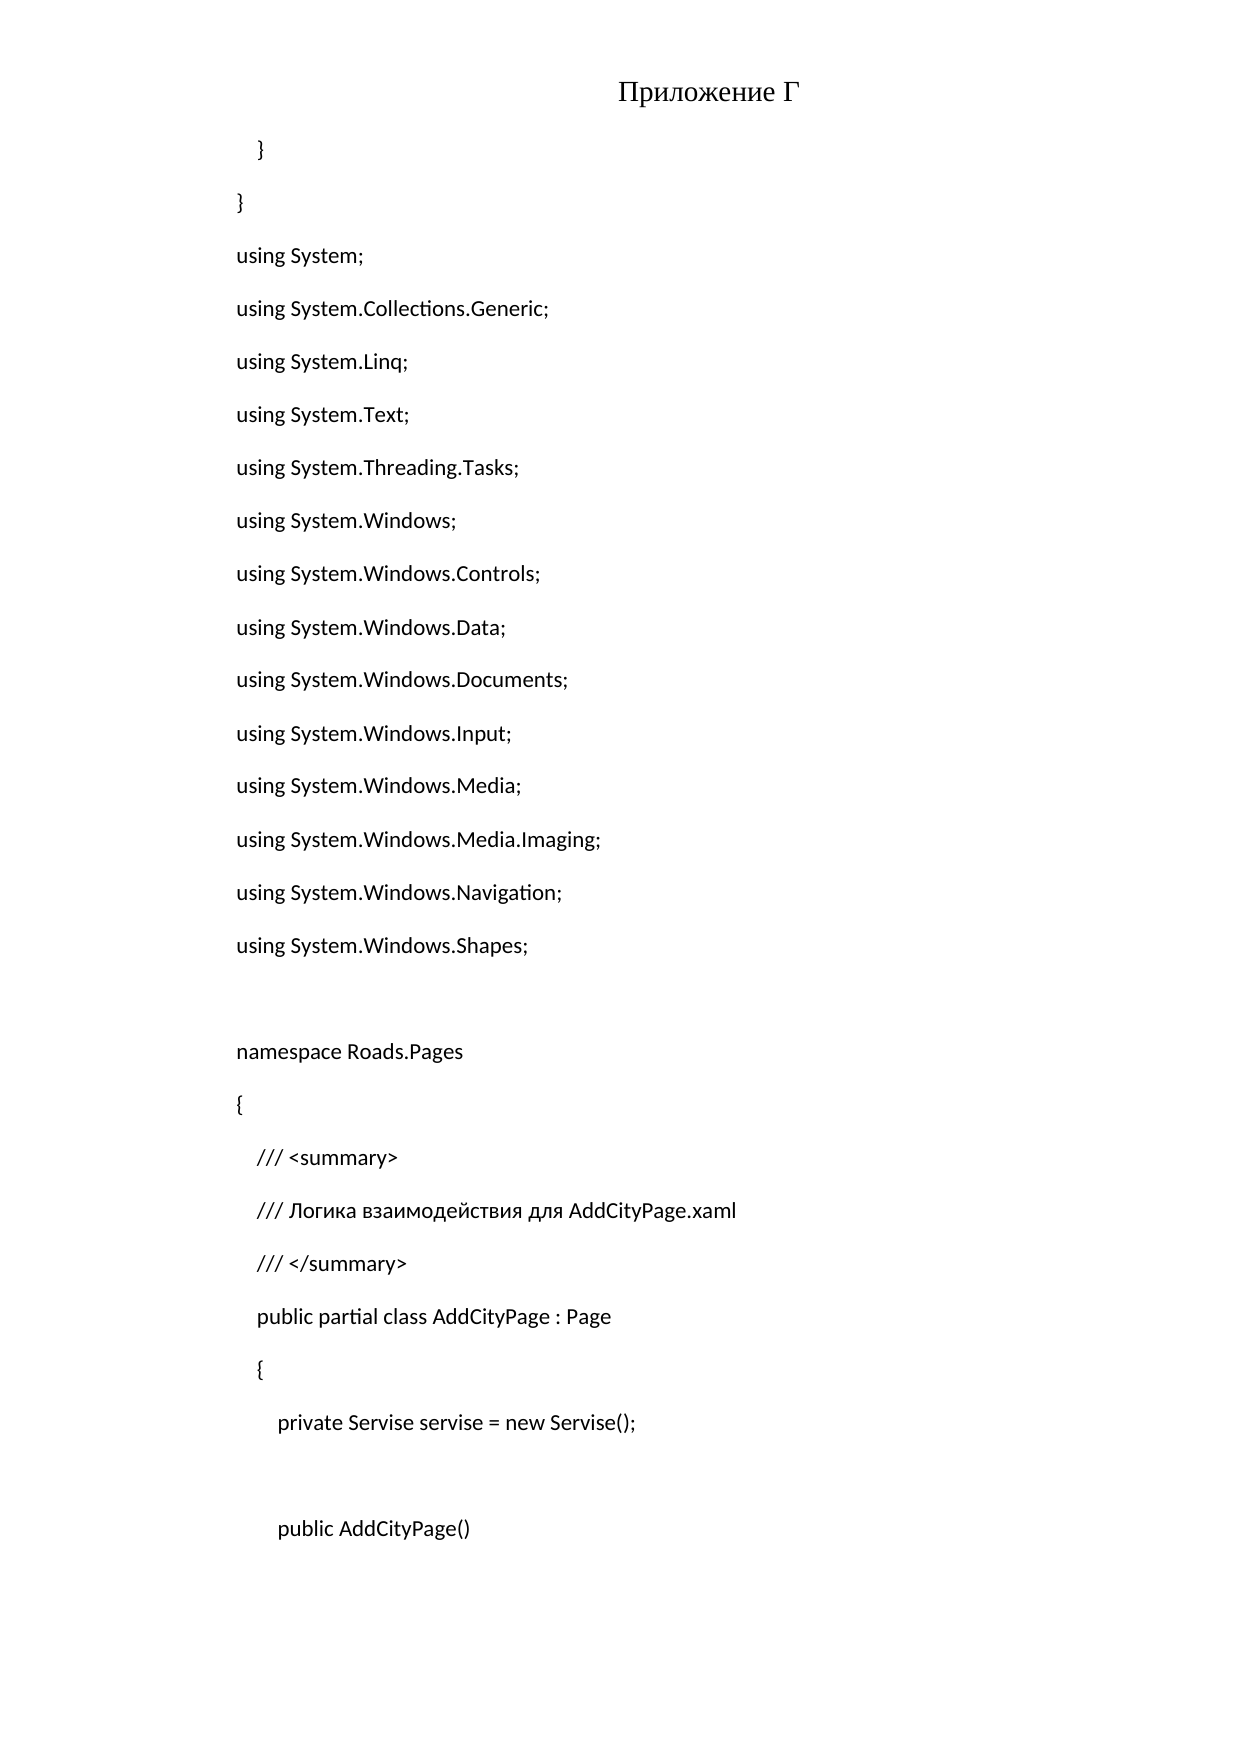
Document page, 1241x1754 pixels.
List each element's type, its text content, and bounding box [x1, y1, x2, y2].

text using System.Windows.Input; [236, 719, 1181, 747]
text using System.Windows.Data; [236, 613, 1181, 641]
text /// <summary> [236, 1143, 1181, 1171]
text using System.Windows.Navigation; [236, 878, 1181, 906]
text using System.Linq; [236, 347, 1181, 376]
text using System.Windows.Media.Imaging; [236, 825, 1181, 853]
text namespace Roads.Pages [236, 1037, 1181, 1065]
text using System; [236, 241, 1181, 269]
text using System.Threading.Tasks; [236, 453, 1181, 482]
text { [236, 1355, 1181, 1383]
text { [236, 1090, 1181, 1118]
text } [236, 188, 1181, 216]
text /// </summary> [236, 1249, 1181, 1277]
text public partial class AddCityPage : Page [236, 1302, 1181, 1330]
text using System.Text; [236, 401, 1181, 428]
text using System.Collections.Generic; [236, 294, 1181, 322]
text } [236, 135, 1181, 163]
text using System.Windows; [236, 507, 1181, 534]
text using System.Windows.Shapes; [236, 931, 1181, 959]
text using System.Windows.Media; [236, 772, 1181, 800]
text /// Логика взаимодействия для AddCityPage.xaml [236, 1196, 1181, 1224]
text using System.Windows.Controls; [236, 559, 1181, 588]
text private Servise servise = new Servise(); [236, 1408, 1181, 1436]
text using System.Windows.Documents; [236, 666, 1181, 694]
text public AddCityPage() [236, 1514, 1181, 1542]
